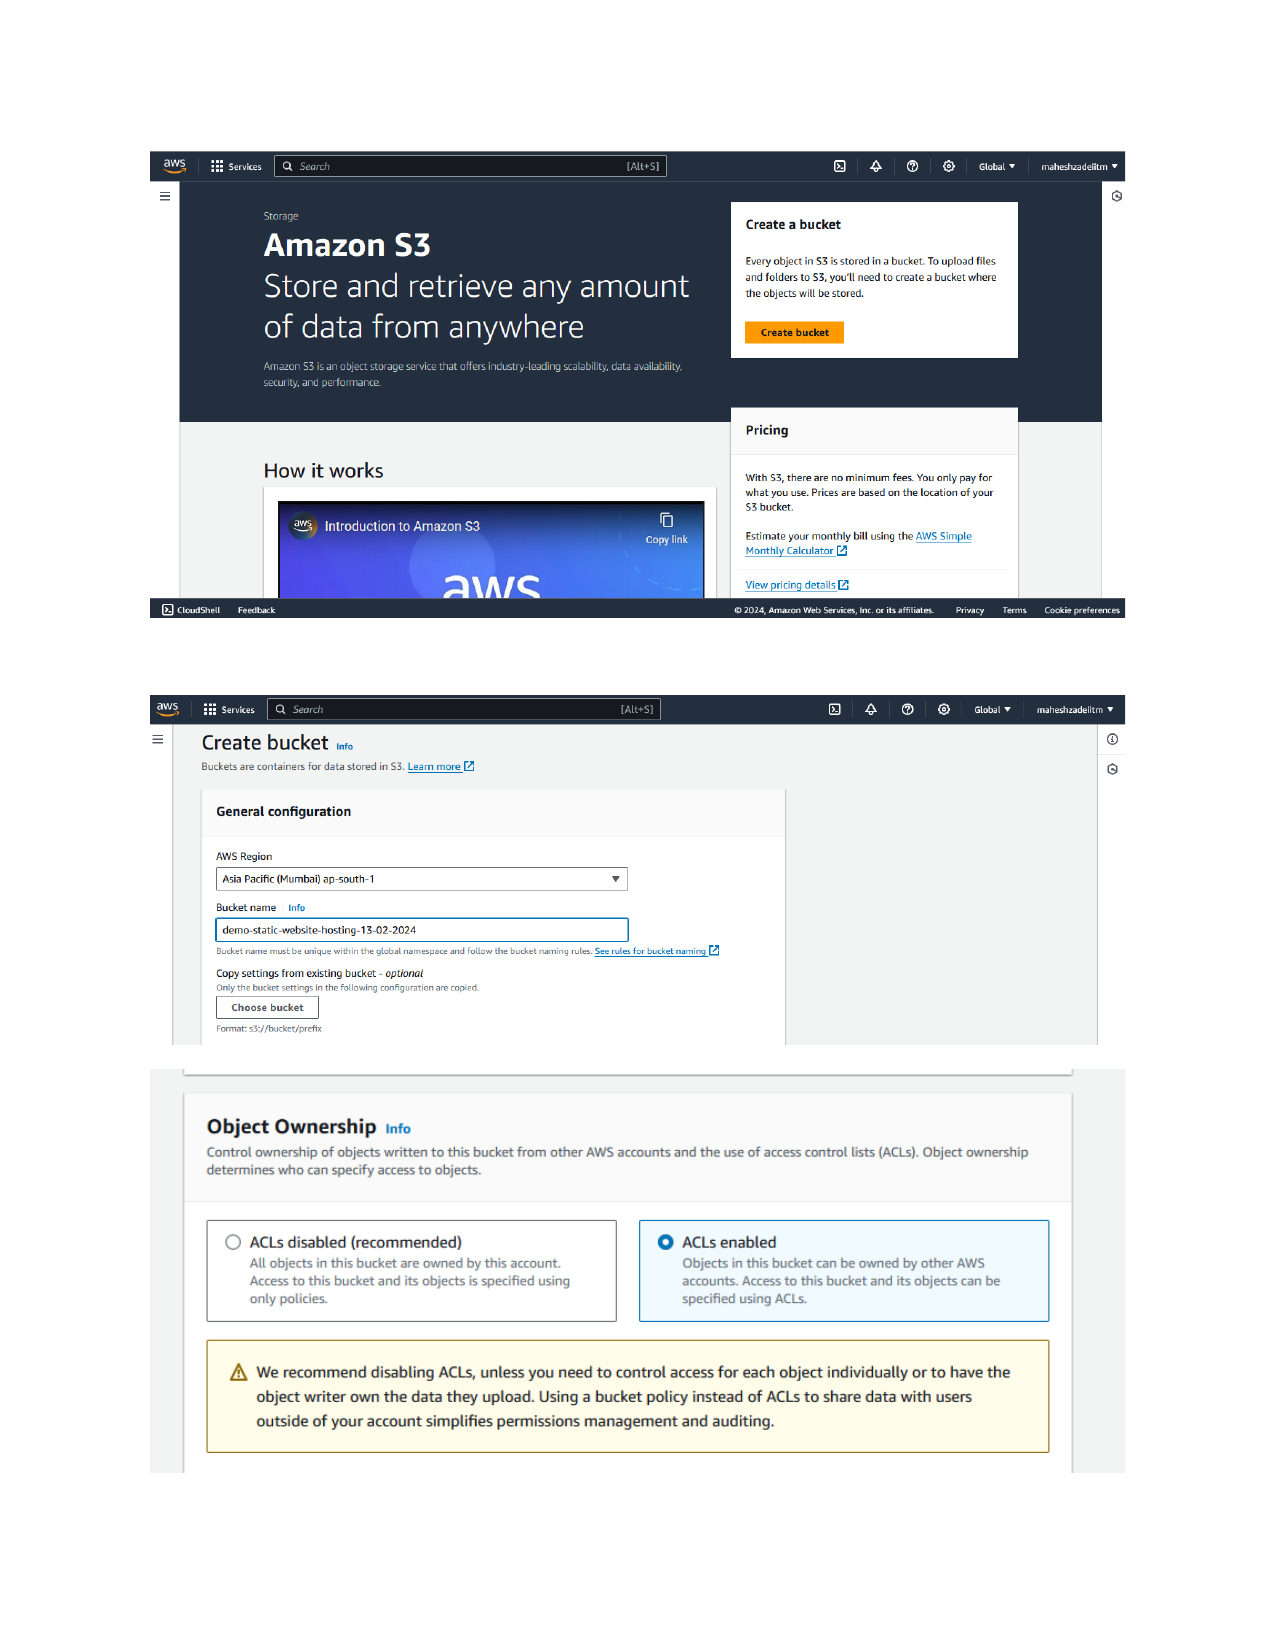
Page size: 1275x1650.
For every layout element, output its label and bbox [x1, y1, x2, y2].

picture [150, 1069, 1125, 1473]
picture [150, 695, 1125, 1045]
picture [150, 150, 1125, 618]
